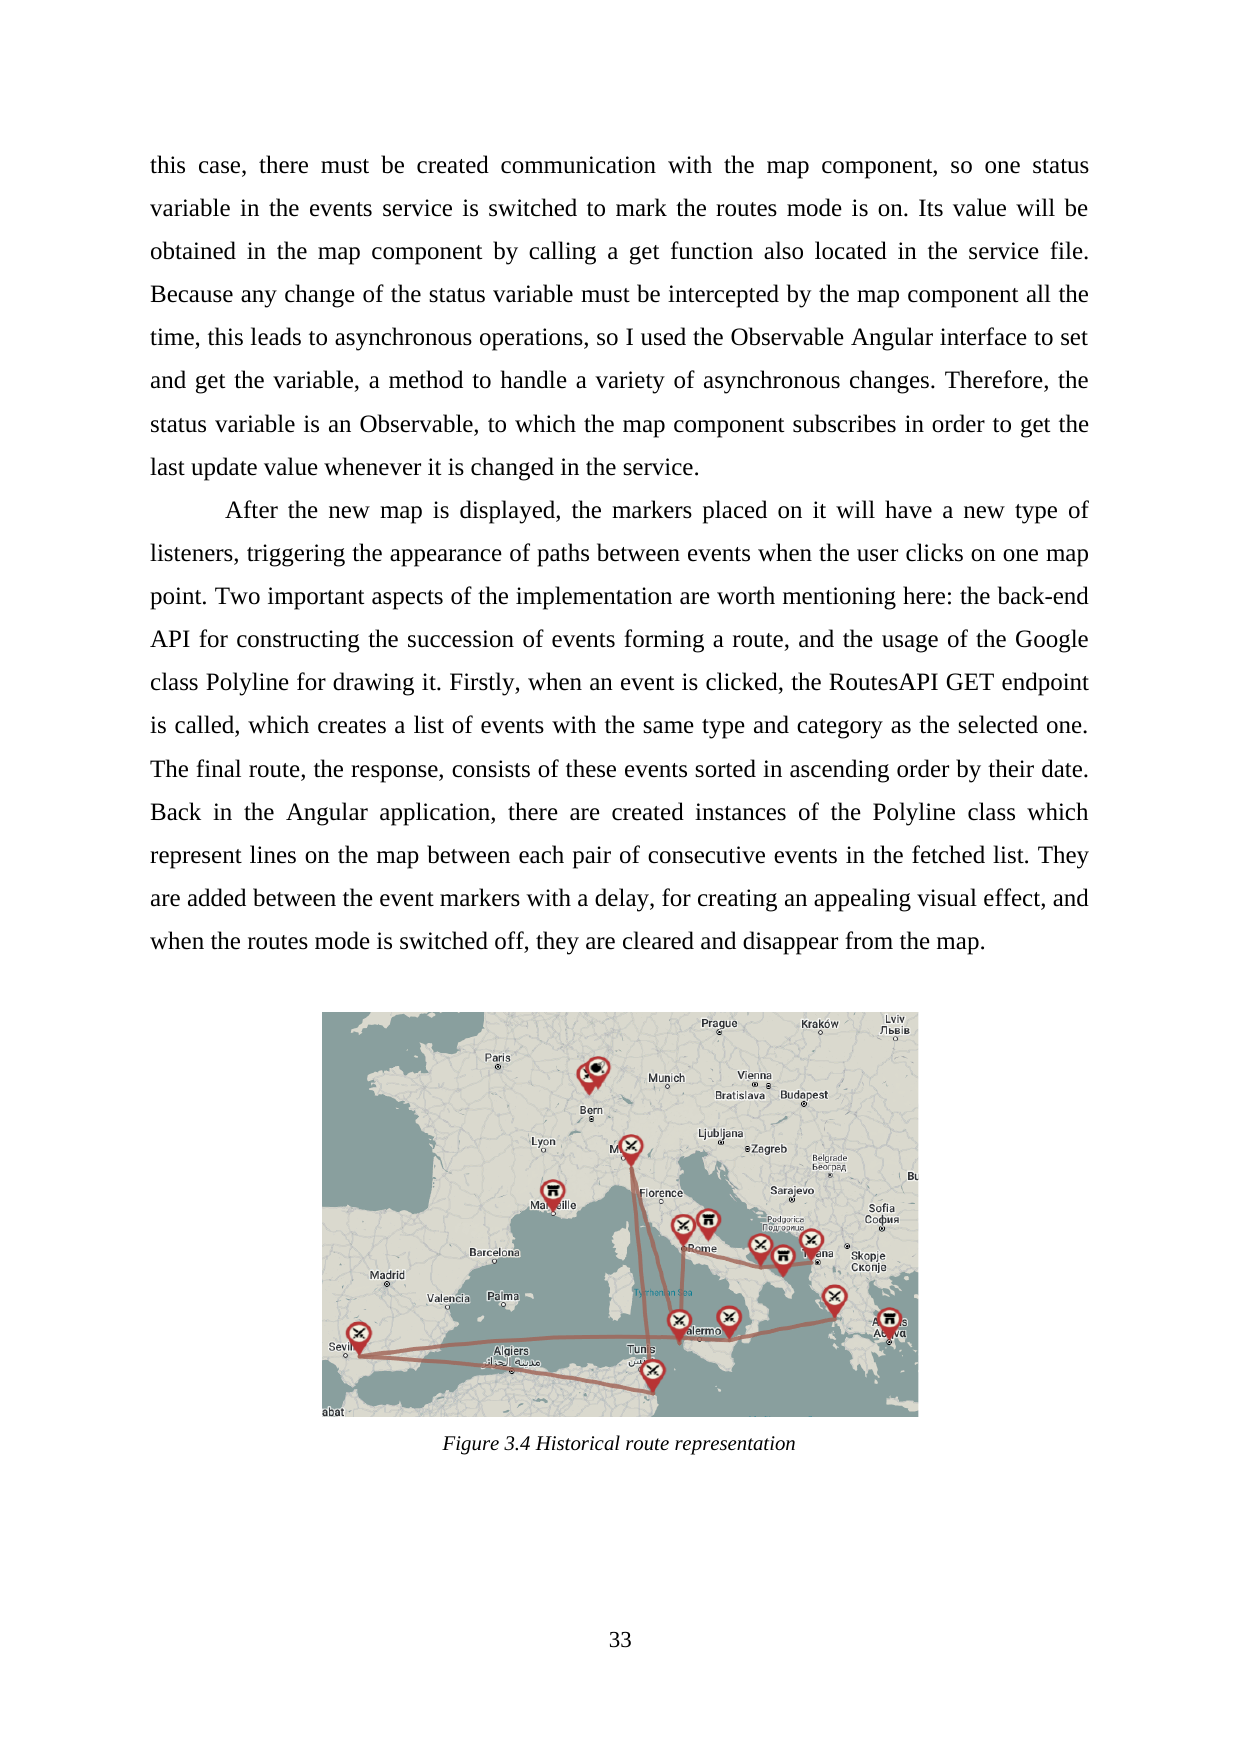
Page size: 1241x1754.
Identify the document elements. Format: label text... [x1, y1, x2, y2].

text Figure 3.4 Historical route representation [150, 1431, 1090, 1455]
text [150, 150, 1090, 481]
picture [322, 1012, 919, 1417]
text After the new map is displayed, the markers placed on it will have a new type of listeners, triggering the appearance of paths between events when the user clicks on one map point. Two important aspects of the implementation are worth mentioning here: the back-end API for constructing the succession of events forming a route, and the usage of the Google class Polyline for drawing it. Firstly, when an event is clicked, the RoutesAPI GET endpoint is called, which creates a list of events with the same type and category as the selected one. The final route, the response, consists of these events sorted in ascending order by their date. Back in the Angular application, there are created instances of the Polyline class which represent lines on the map between each pair of consecutive events in the fetched list. They are added between the event markers with a delay, for creating an appealing visual effect, and when the routes mode is switched off, they are cleared and disappear from the map. [150, 495, 1090, 955]
